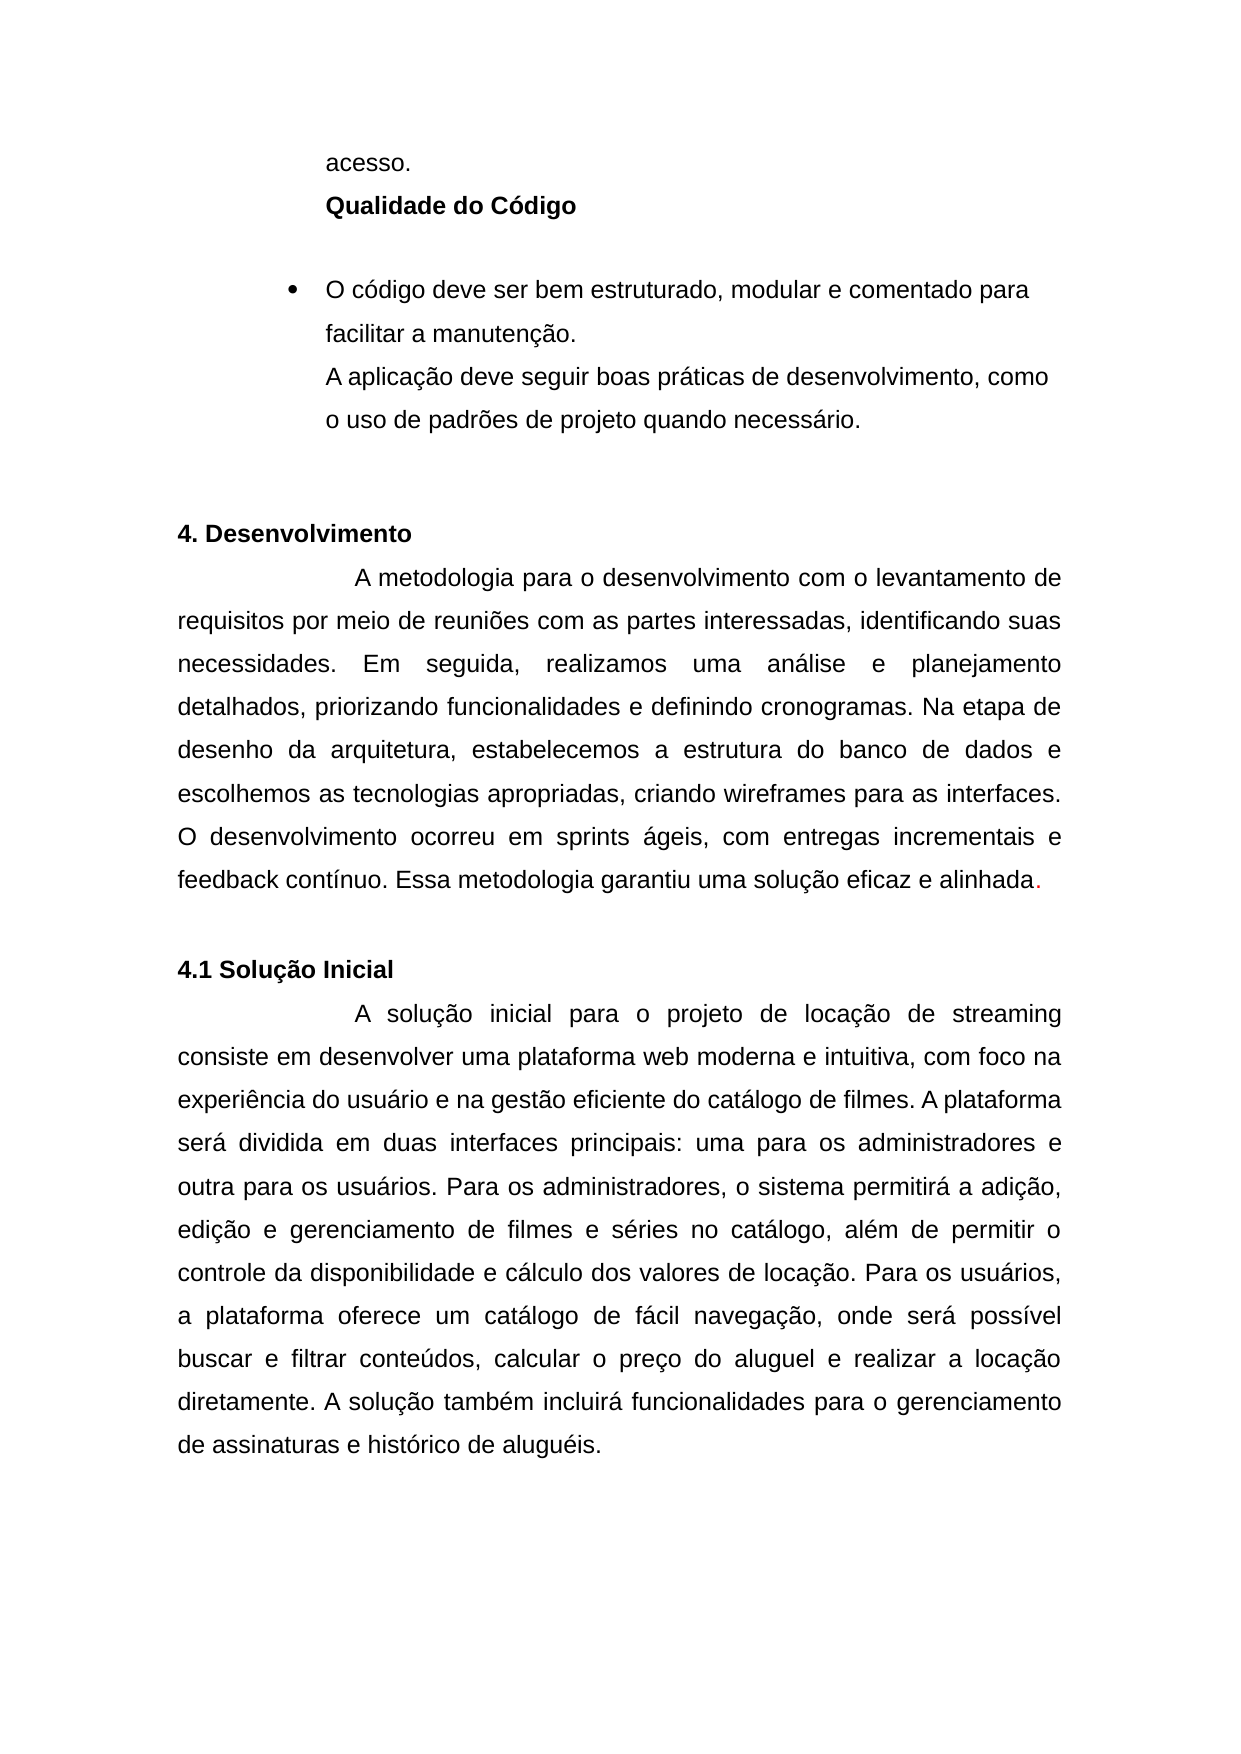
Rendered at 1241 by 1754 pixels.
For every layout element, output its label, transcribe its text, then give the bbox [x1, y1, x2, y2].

text A solução inicial para o projeto de locação de streaming consiste em desenvolver uma plataforma web moderna e intuitiva, com foco na experiência do usuário e na gestão eficiente do catálogo de filmes. A plataforma será dividida em duas interfaces principais: uma para os administradores e outra para os usuários. Para os administradores, o sistema permitirá a adição, edição e gerenciamento de filmes e séries no catálogo, além de permitir o controle da disponibilidade e cálculo dos valores de locação. Para os usuários, a plataforma oferece um catálogo de fácil navegação, onde será possível buscar e filtrar conteúdos, calcular o preço do aluguel e realizar a locação diretamente. A solução também incluirá funcionalidades para o gerenciamento de assinaturas e histórico de aluguéis. [177, 999, 1063, 1459]
list O código deve ser bem estruturado, modular e comentado para facilitar a manutenção. A aplicação deve seguir boas práticas de desenvolvimento, como o uso de padrões de projeto quando necessário. [288, 275, 1063, 434]
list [288, 148, 1063, 261]
subtitle 4.1 Solução Inicial [177, 955, 1063, 984]
subtitle 4. Desenvolvimento [177, 519, 1063, 548]
text A metodologia para o desenvolvimento com o levantamento de requisitos por meio de reuniões com as partes interessadas, identificando suas necessidades. Em seguida, realizamos uma análise e planejamento detalhados, priorizando funcionalidades e definindo cronogramas. Na etapa de desenho da arquitetura, estabelecemos a estrutura do banco de dados e escolhemos as tecnologias apropriadas, criando wireframes para as interfaces. O desenvolvimento ocorreu em sprints ágeis, com entregas incrementais e feedback contínuo. Essa metodologia garantiu uma solução eficaz e alinhada. [177, 563, 1063, 894]
